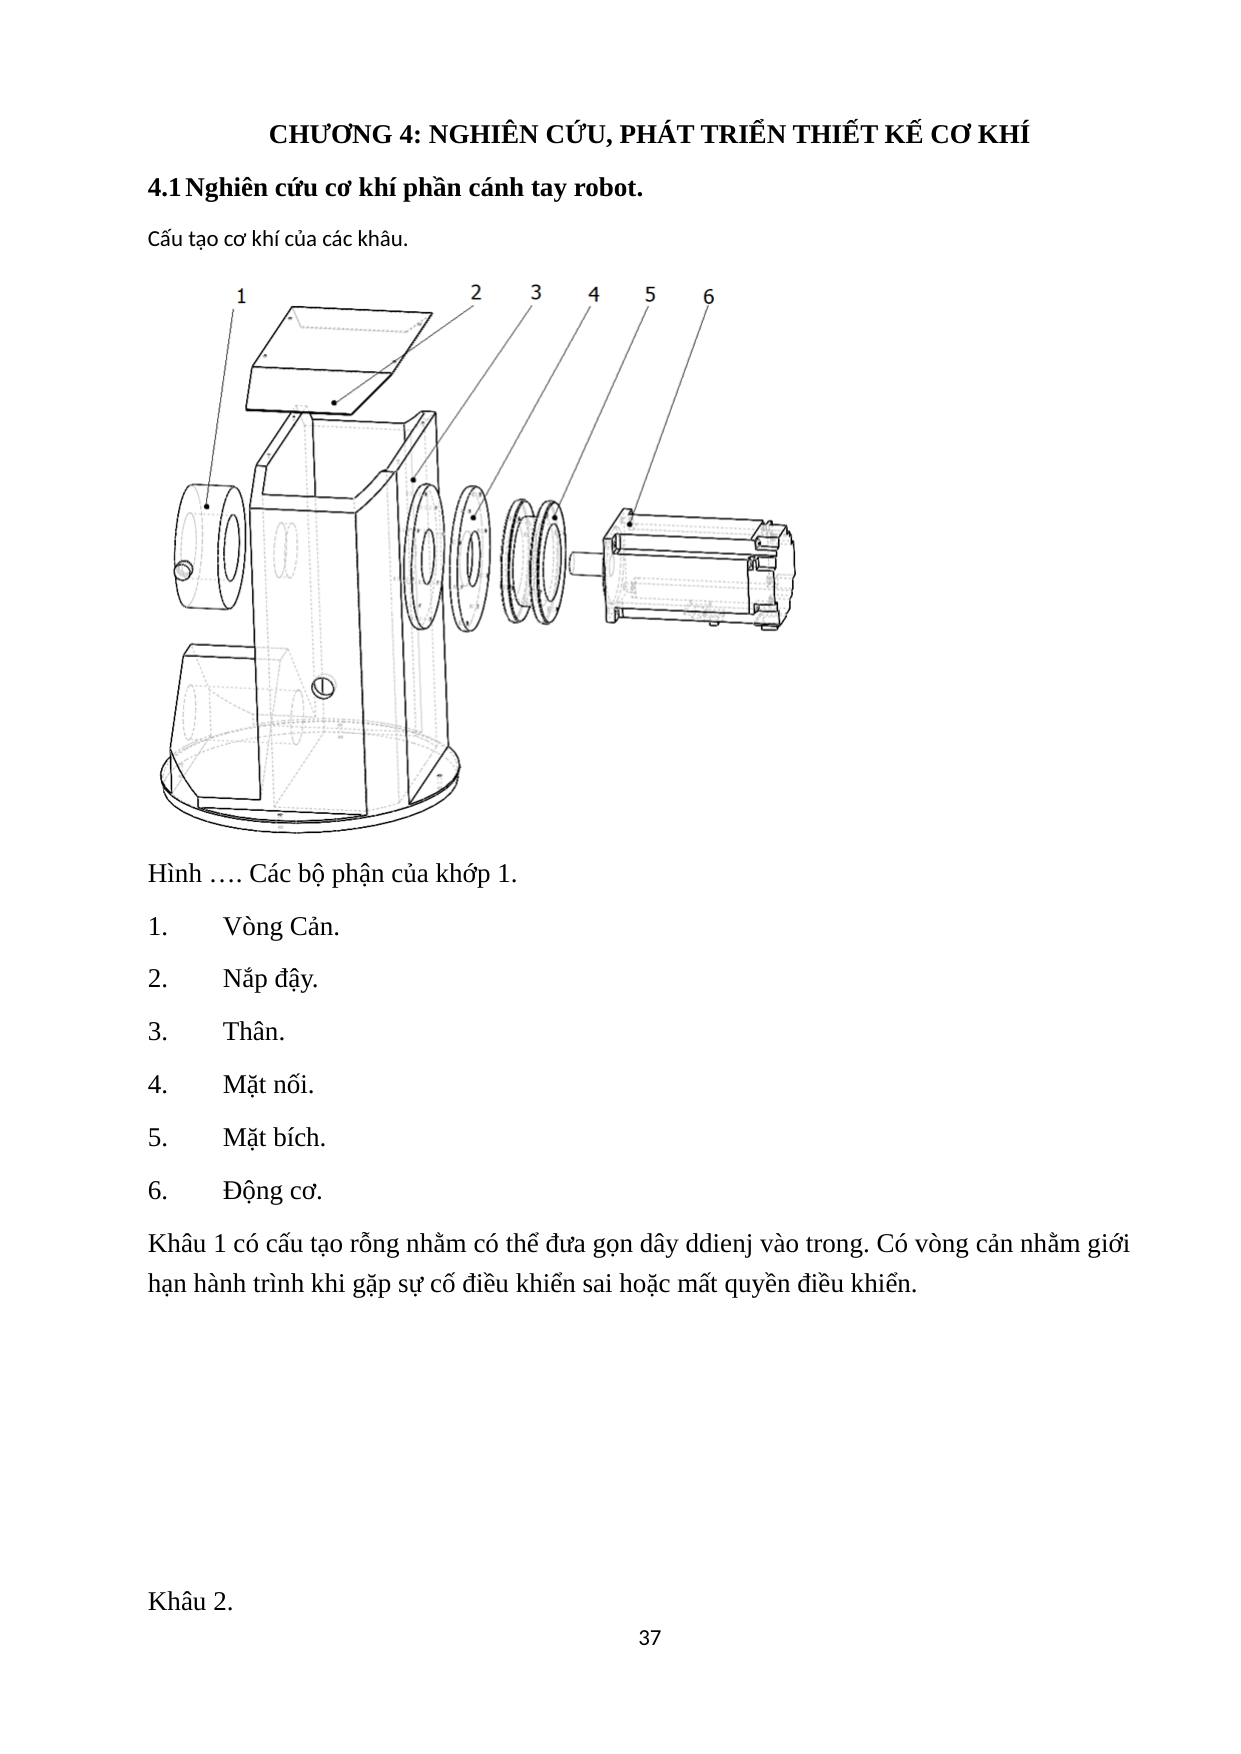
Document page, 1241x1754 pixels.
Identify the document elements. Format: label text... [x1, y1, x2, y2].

text Cấu tạo cơ khí của các khâu. [148, 224, 1152, 252]
text Khâu 1 có cấu tạo rỗng nhằm có thể đưa gọn dây ddienj vào trong. Có vòng cản nhằm giới hạn hành trình khi gặp sự cố điều khiển sai hoặc mất quyền điều khiển. [148, 1227, 1152, 1299]
text Khâu 2. [148, 1585, 1152, 1616]
picture [147, 272, 818, 836]
text CHƯƠNG 4: NGHIÊN CỨU, PHÁT TRIỂN THIẾT KẾ CƠ KHÍ [148, 118, 1152, 149]
text 3. Thân. [148, 1015, 1152, 1047]
list Nghiên cứu cơ khí phần cánh tay robot. [148, 171, 1152, 202]
text 1. Vòng Cản. [148, 909, 1152, 941]
text Hình …. Các bộ phận của khớp 1. [148, 857, 1152, 888]
text 5. Mặt bích. [148, 1121, 1152, 1152]
text 4. Mặt nối. [148, 1068, 1152, 1099]
text 6. Động cơ. [148, 1174, 1152, 1205]
text 2. Nắp đậy. [148, 962, 1152, 994]
